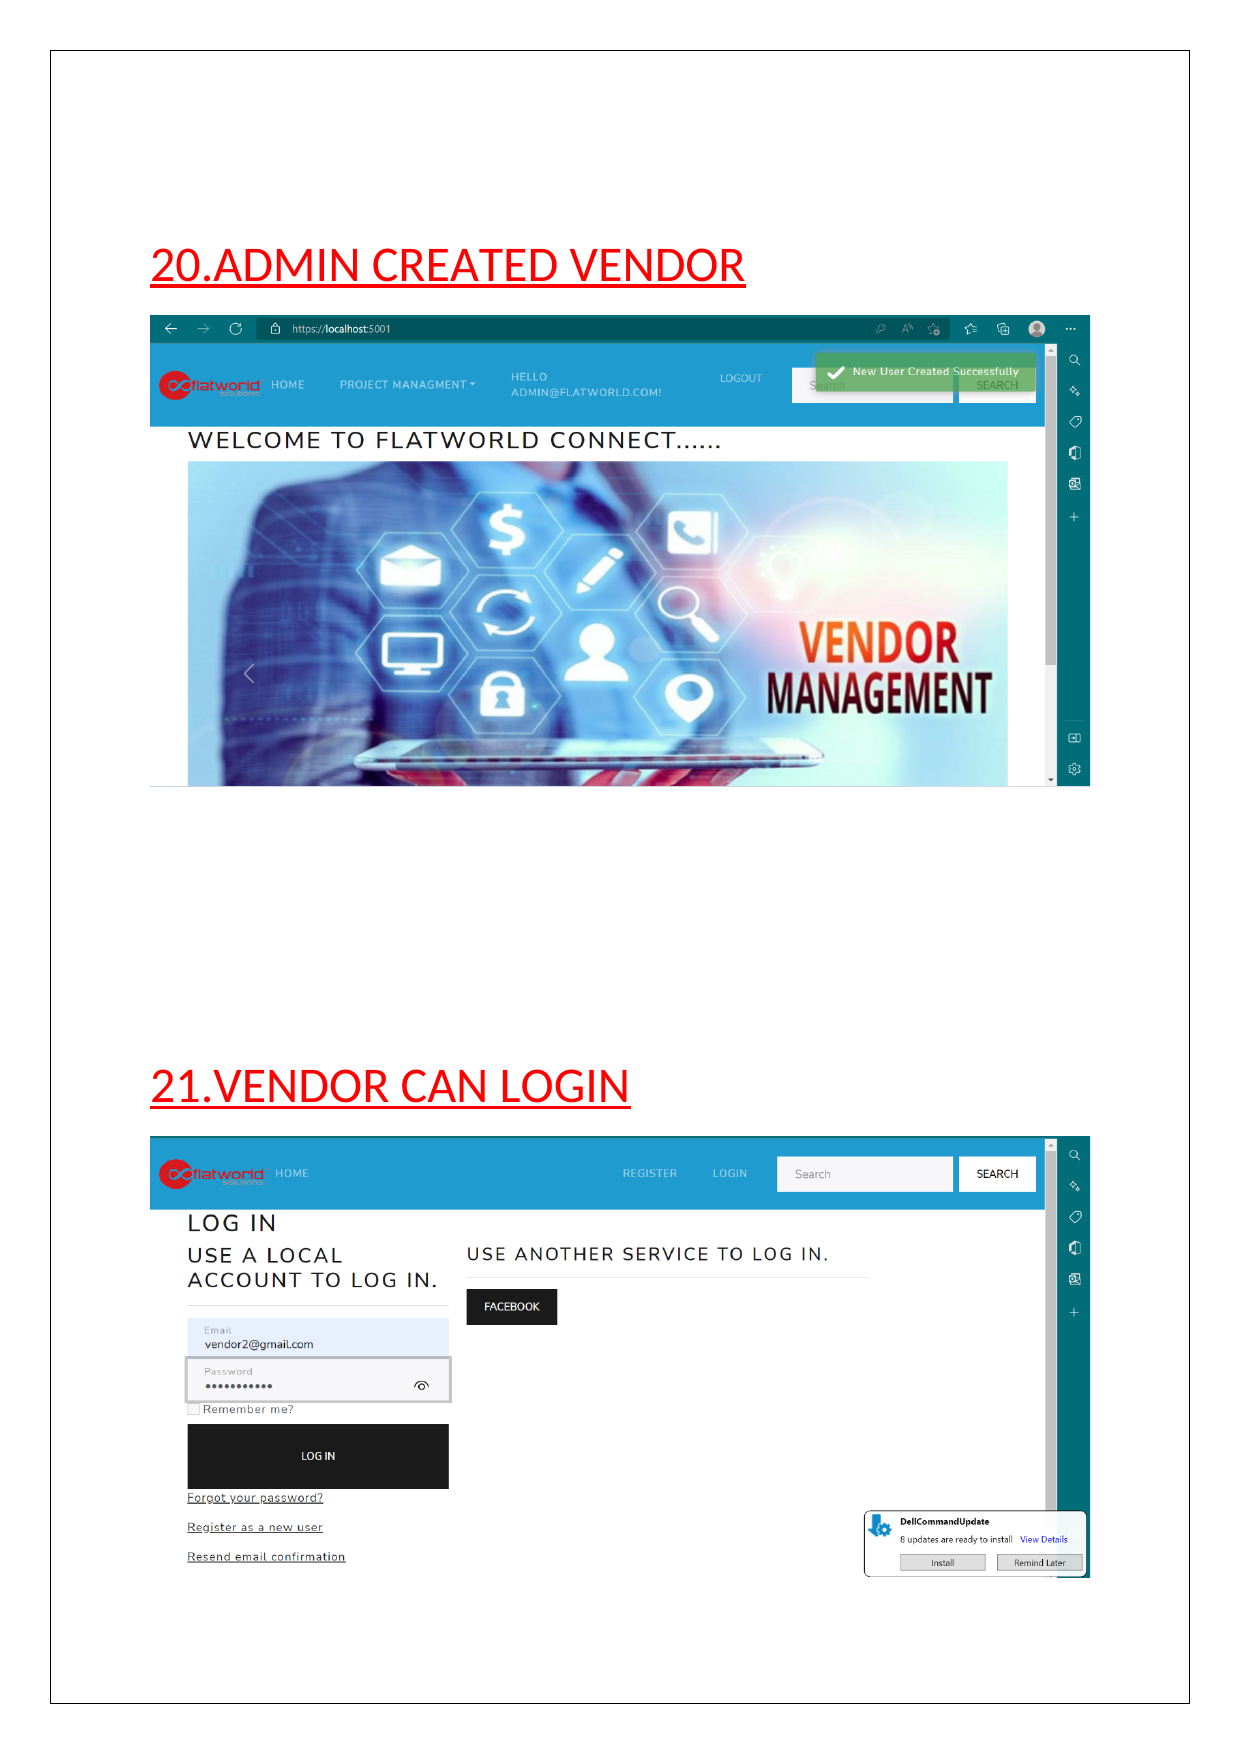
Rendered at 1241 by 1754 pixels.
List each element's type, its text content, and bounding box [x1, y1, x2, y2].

text 21.VENDOR CAN LOGIN [150, 1053, 1090, 1114]
picture [150, 315, 1091, 787]
picture [150, 1136, 1091, 1578]
text 20.ADMIN CREATED VENDOR [150, 232, 1090, 293]
